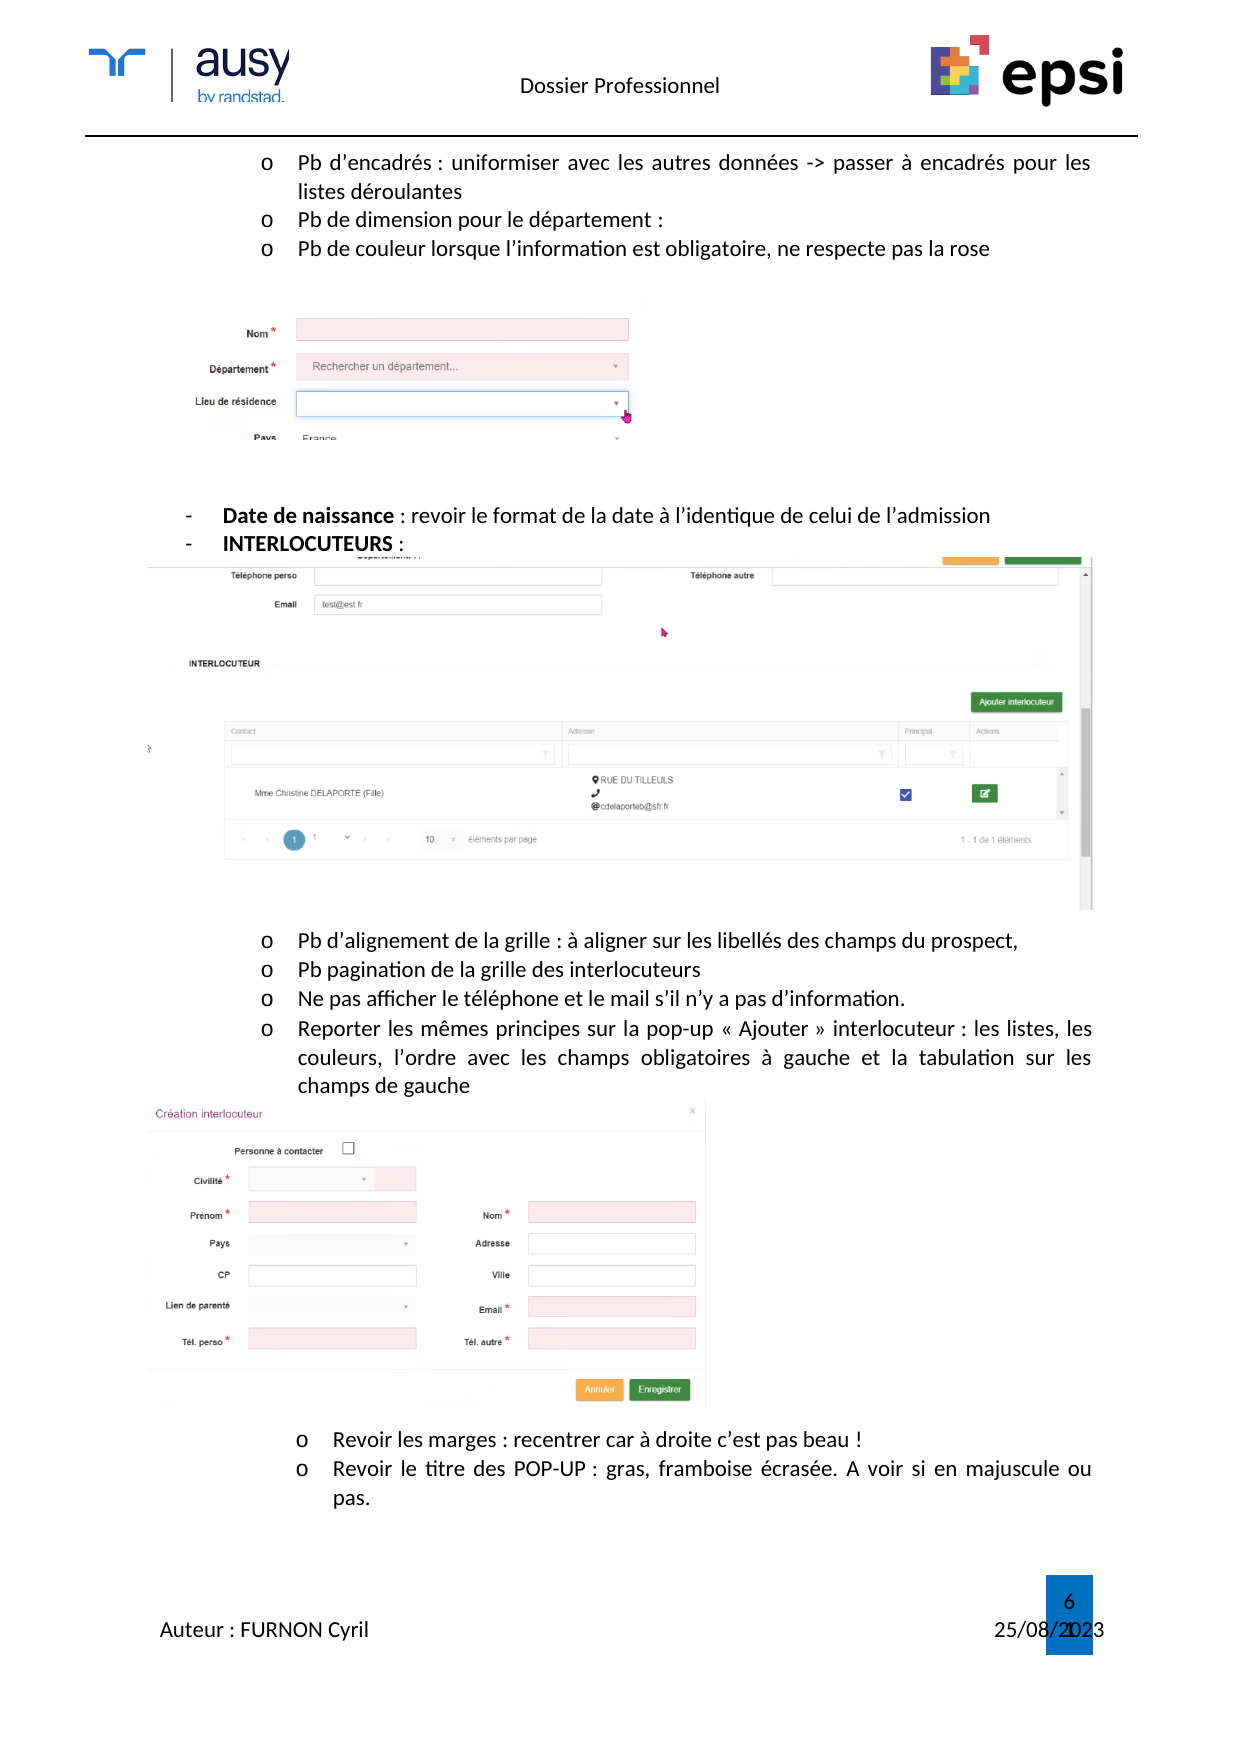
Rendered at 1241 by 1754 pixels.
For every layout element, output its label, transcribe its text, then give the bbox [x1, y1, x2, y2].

list Pb d’encadrés : uniformiser avec les autres données -> passer à encadrés pour les listes déroulantes [260, 148, 1093, 205]
picture [147, 557, 1093, 910]
list Pb de couleur lorsque l’information est obligatoire, ne respecte pas la rose [260, 234, 1093, 263]
picture [147, 263, 651, 440]
list Revoir les marges : recentrer car à droite c’est pas beau ! [295, 1425, 1093, 1454]
list Pb pagination de la grille des interlocuteurs [260, 955, 1093, 984]
list Date de naissance : revoir le format de la date à l’identique de celui de l’admission [185, 501, 1093, 529]
list Ne pas afficher le téléphone et le mail s’il n’y a pas d’information. [260, 984, 1093, 1014]
list Revoir le titre des POP-UP : gras, framboise écrasée. A voir si en majuscule ou pas. [295, 1454, 1093, 1511]
list Reporter les mêmes principes sur la pop-up « Ajouter » interlocuteur : les listes, les couleurs, l’ordre avec les champs obligatoires à gauche et la tabulation sur les champs de gauche [260, 1014, 1093, 1099]
picture [88, 48, 289, 102]
list Pb d’alignement de la grille : à aligner sur les libellés des champs du prospect, [260, 926, 1093, 955]
list INTERLOCUTEURS : [185, 529, 1093, 557]
list Pb de dimension pour le département : [260, 205, 1093, 234]
picture [147, 1098, 706, 1409]
